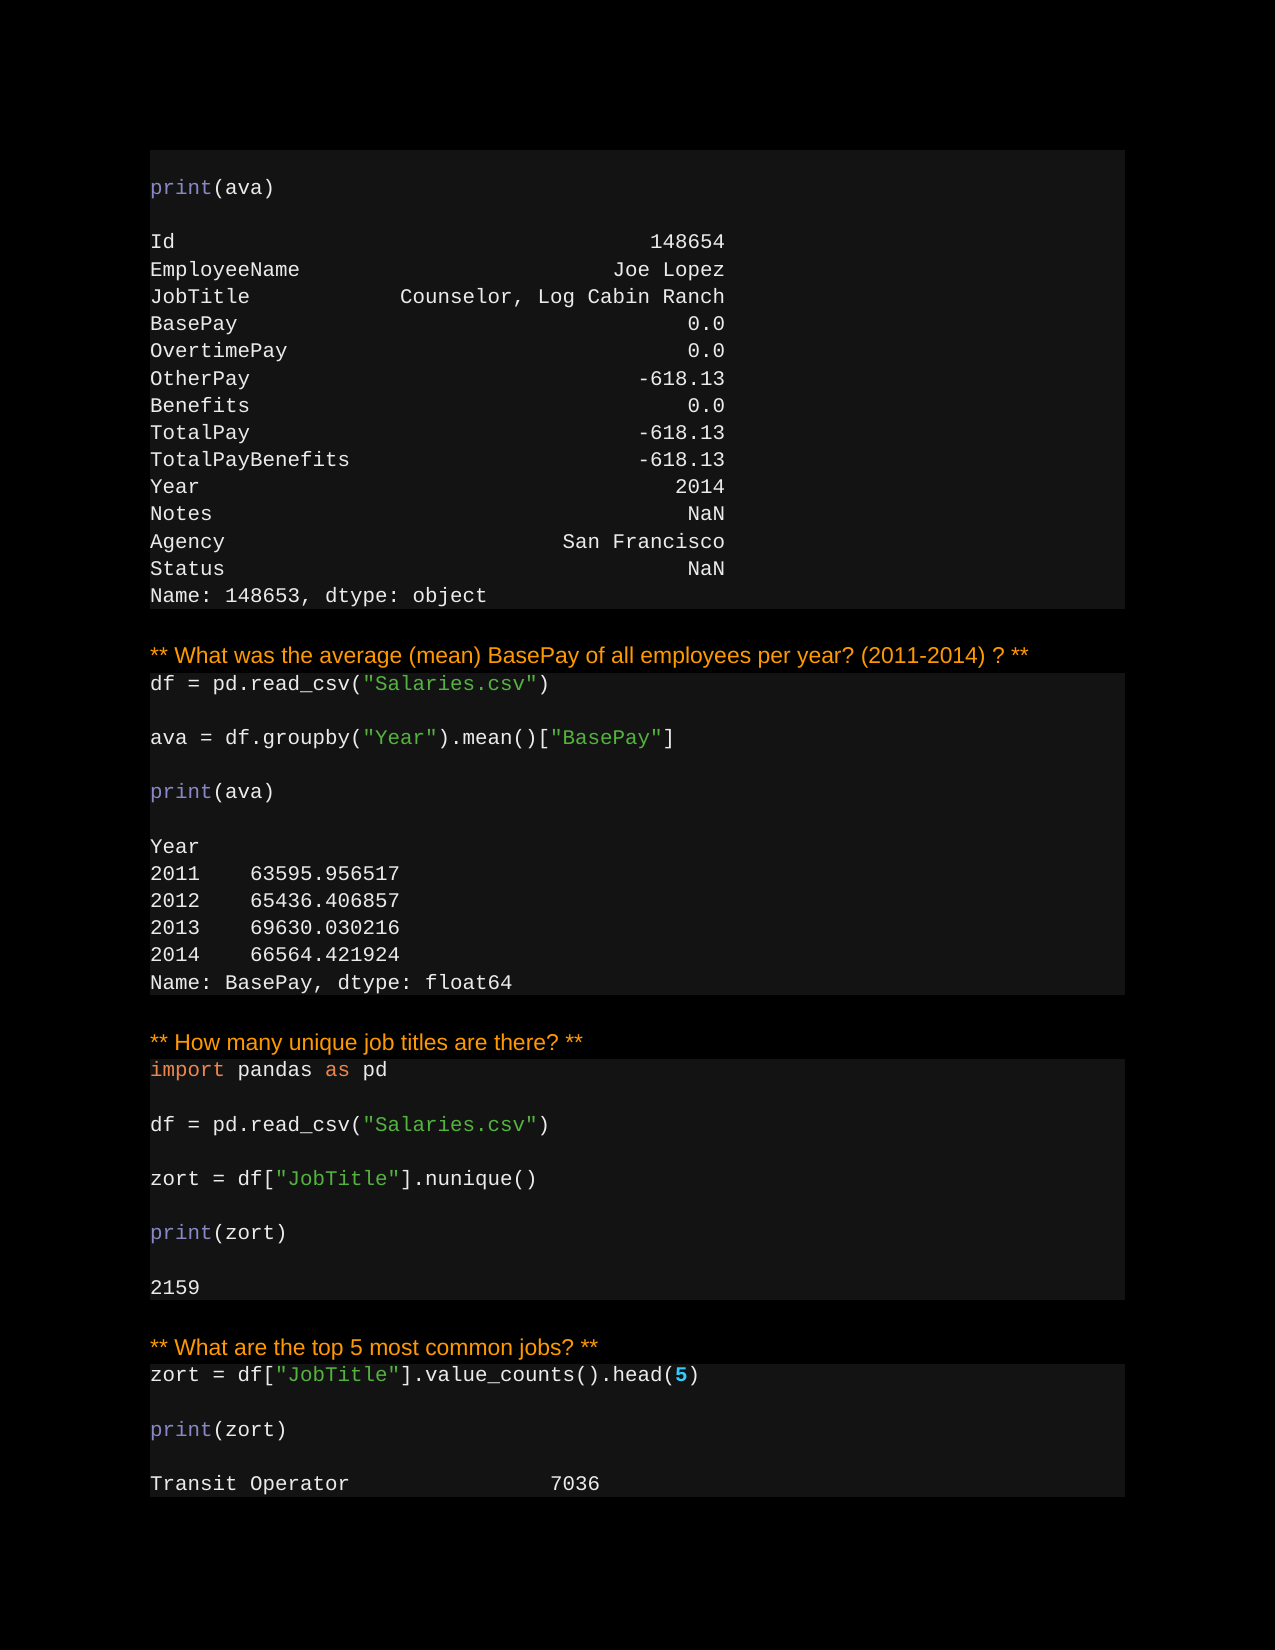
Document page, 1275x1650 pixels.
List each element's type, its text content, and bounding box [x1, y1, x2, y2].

text df = pd.read_csv("Salaries.csv") [150, 673, 1125, 696]
text TotalPayBenefits -618.13 [150, 449, 1125, 473]
text Name: BasePay, dtype: float64 [150, 972, 1125, 995]
text Id 148654 [150, 232, 1125, 255]
text Agency San Francisco [150, 531, 1125, 554]
text OvertimePay 0.0 [150, 340, 1125, 364]
text 2159 [150, 1277, 1125, 1300]
text 2014 66564.421924 [150, 944, 1125, 968]
text ** What was the average (mean) BasePay of all employees per year? (2011-2014) ? ** [150, 642, 1125, 669]
text Notes NaN [150, 503, 1125, 527]
text TotalPay -618.13 [150, 422, 1125, 446]
text print(ava) [150, 177, 1125, 201]
text Name: 148653, dtype: object [150, 585, 1125, 609]
text print(ava) [150, 781, 1125, 805]
text ava = df.groupby("Year").mean()["BasePay"] [150, 727, 1125, 751]
text print(zort) [150, 1419, 1125, 1442]
text Year [150, 836, 1125, 859]
text 2011 63595.956517 [150, 863, 1125, 887]
text Benefits 0.0 [150, 395, 1125, 418]
text ** How many unique job titles are there? ** [150, 1029, 1125, 1055]
text Status NaN [150, 558, 1125, 581]
text EmployeeName Joe Lopez [150, 259, 1125, 282]
text JobTitle Counselor, Log Cabin Ranch [150, 286, 1125, 309]
text zort = df["JobTitle"].nunique() [150, 1168, 1125, 1192]
text df = pd.read_csv("Salaries.csv") [150, 1114, 1125, 1137]
text Year 2014 [150, 476, 1125, 500]
text 2012 65436.406857 [150, 890, 1125, 914]
text ** What are the top 5 most common jobs? ** [150, 1334, 1125, 1361]
text 2013 69630.030216 [150, 917, 1125, 941]
text import pandas as pd [150, 1059, 1125, 1083]
text OtherPay -618.13 [150, 367, 1125, 391]
text Transit Operator 7036 [150, 1473, 1125, 1497]
text print(zort) [150, 1222, 1125, 1246]
text zort = df["JobTitle"].value_counts().head(5) [150, 1364, 1125, 1388]
text BasePay 0.0 [150, 313, 1125, 337]
